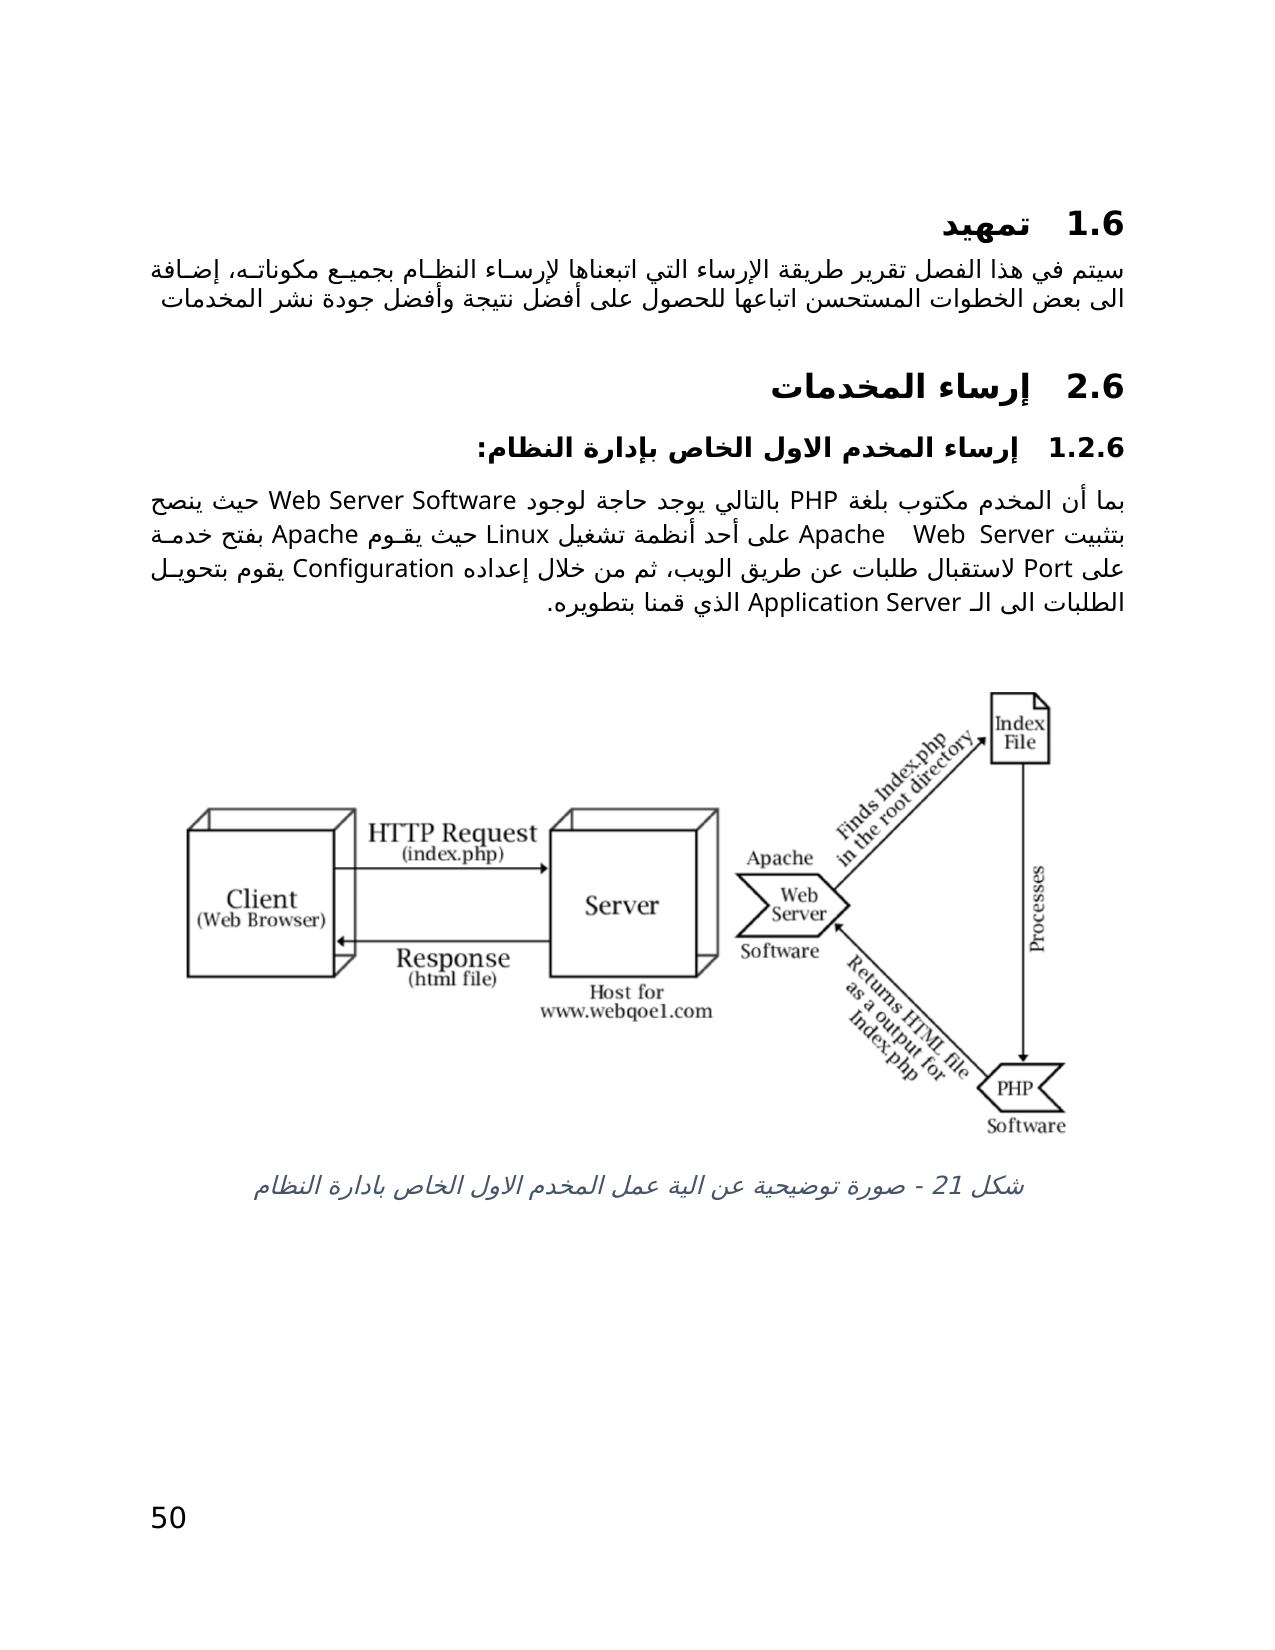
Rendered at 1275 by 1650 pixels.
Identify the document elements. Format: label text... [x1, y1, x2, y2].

text سيتم في هذا الفصل تقرير طريقة الإرساء التي اتبعناها لإرساء النظام بجميع مكوناته، إضافة الى بعض الخطوات المستحسن اتباعها للحصول على أفضل نتيجة وأفضل جودة نشر المخدمات [150, 256, 1125, 314]
title 1.6 تمهيد [150, 204, 1125, 243]
picture [150, 643, 1125, 1156]
title 1.2.6 إرساء المخدم الاول الخاص بإدارة النظام: [150, 432, 1125, 463]
title 2.6 إرساء المخدمات [150, 368, 1125, 407]
text بما أن المخدم مكتوب بلغة PHP بالتالي يوجد حاجة لوجود Web Server Software حيث ينصح بتثبيت Apache Web Server على أحد أنظمة تشغيل Linux حيث يقوم Apache بفتح خدمة على Port لاستقبال طلبات عن طريق الويب، ثم من خلال إعداده Configuration يقوم بتحويل الطلبات الى الـ Application Server الذي قمنا بتطويره. [150, 483, 1125, 619]
